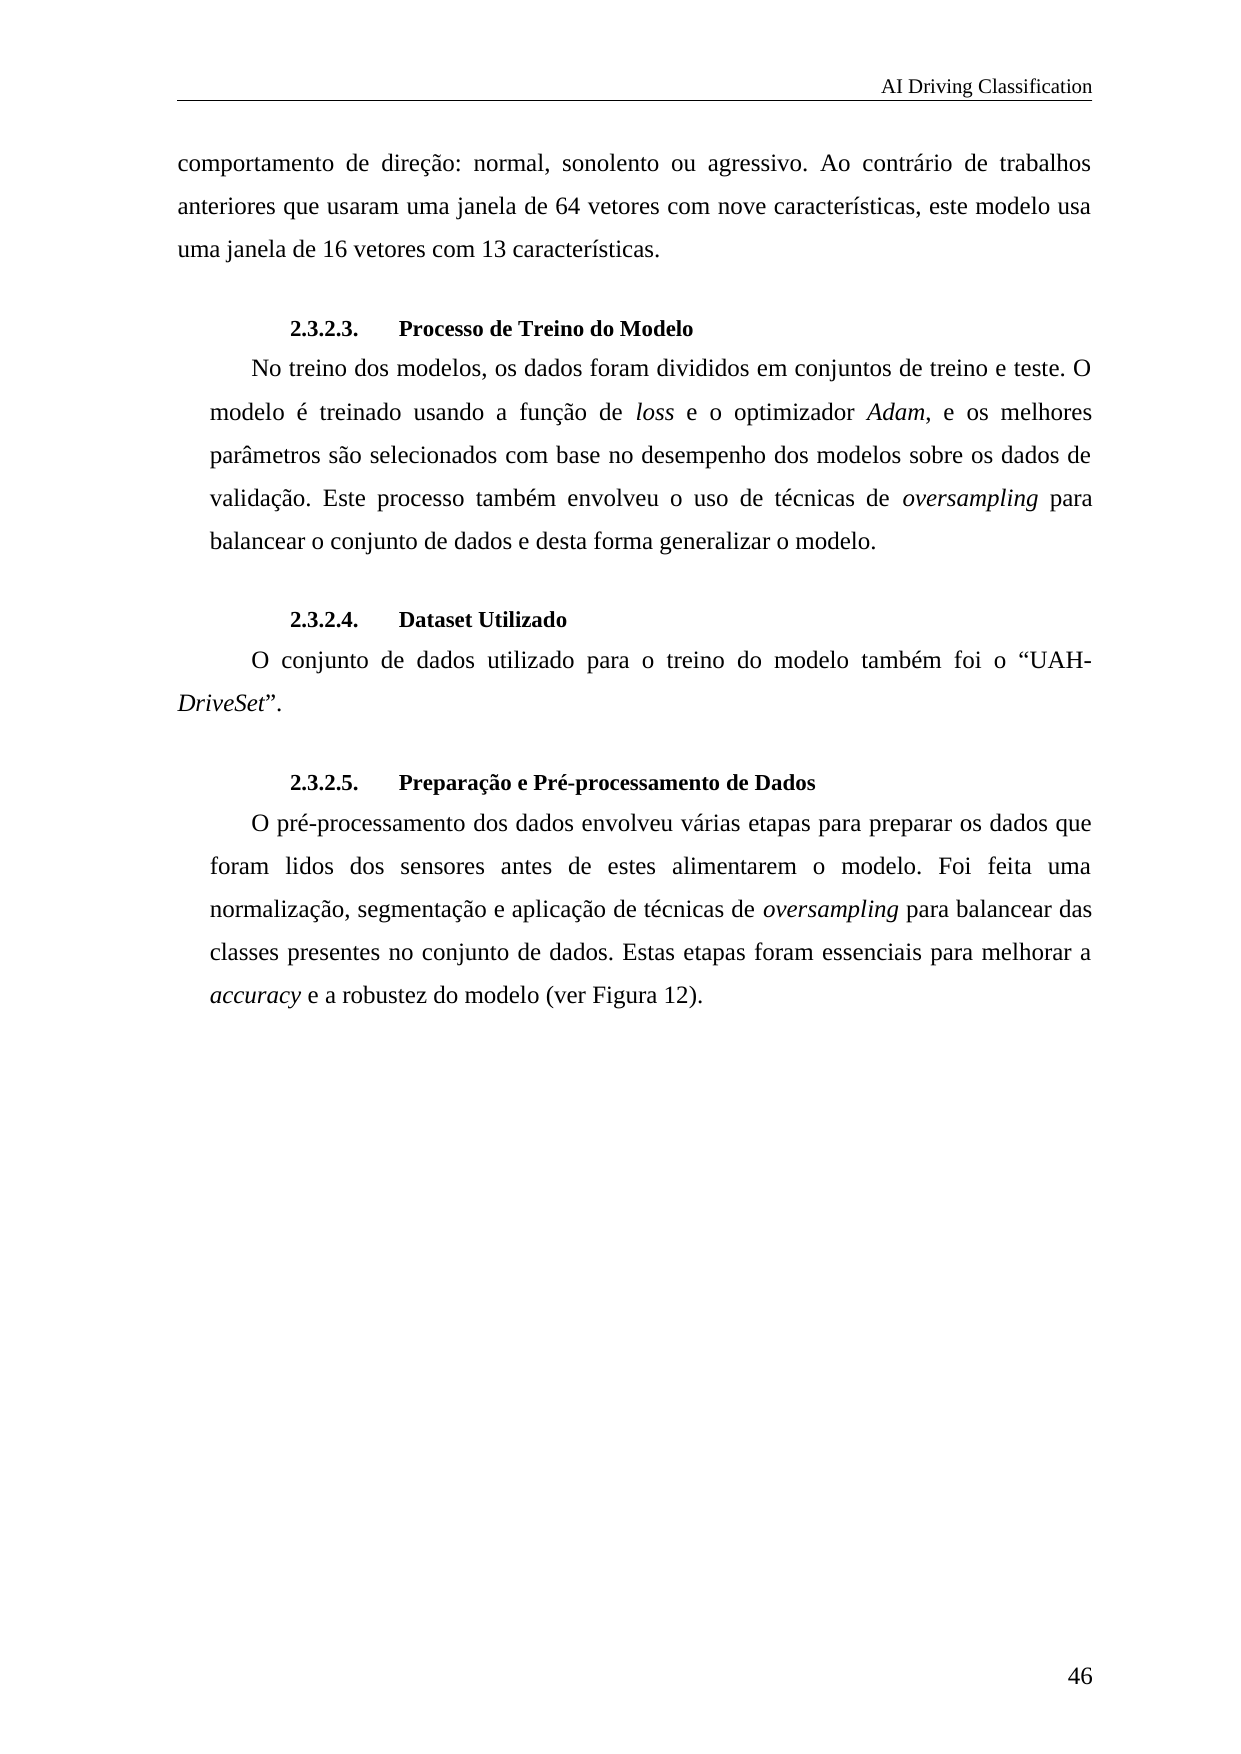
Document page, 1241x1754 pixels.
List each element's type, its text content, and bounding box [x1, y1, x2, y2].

subtitle Preparação e Pré-processamento de Dados [290, 769, 1092, 796]
text O pré-processamento dos dados envolveu várias etapas para preparar os dados que foram lidos dos sensores antes de estes alimentarem o modelo. Foi feita uma normalização, segmentação e aplicação de técnicas de oversampling para balancear das classes presentes no conjunto de dados. Estas etapas foram essenciais para melhorar a accuracy e a robustez do modelo (ver Figura 12). [209, 808, 1092, 1009]
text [177, 148, 1092, 263]
text O conjunto de dados utilizado para o treino do modelo também foi o “UAH-DriveSet”. [177, 645, 1092, 717]
text No treino dos modelos, os dados foram divididos em conjuntos de treino e teste. O modelo é treinado usando a função de loss e o optimizador Adam, e os melhores parâmetros são selecionados com base no desempenho dos modelos sobre os dados de validação. Este processo também envolveu o uso de técnicas de oversampling para balancear o conjunto de dados e desta forma generalizar o modelo. [209, 353, 1092, 555]
subtitle Processo de Treino do Modelo [290, 314, 1092, 341]
subtitle Dataset Utilizado [290, 607, 1092, 633]
